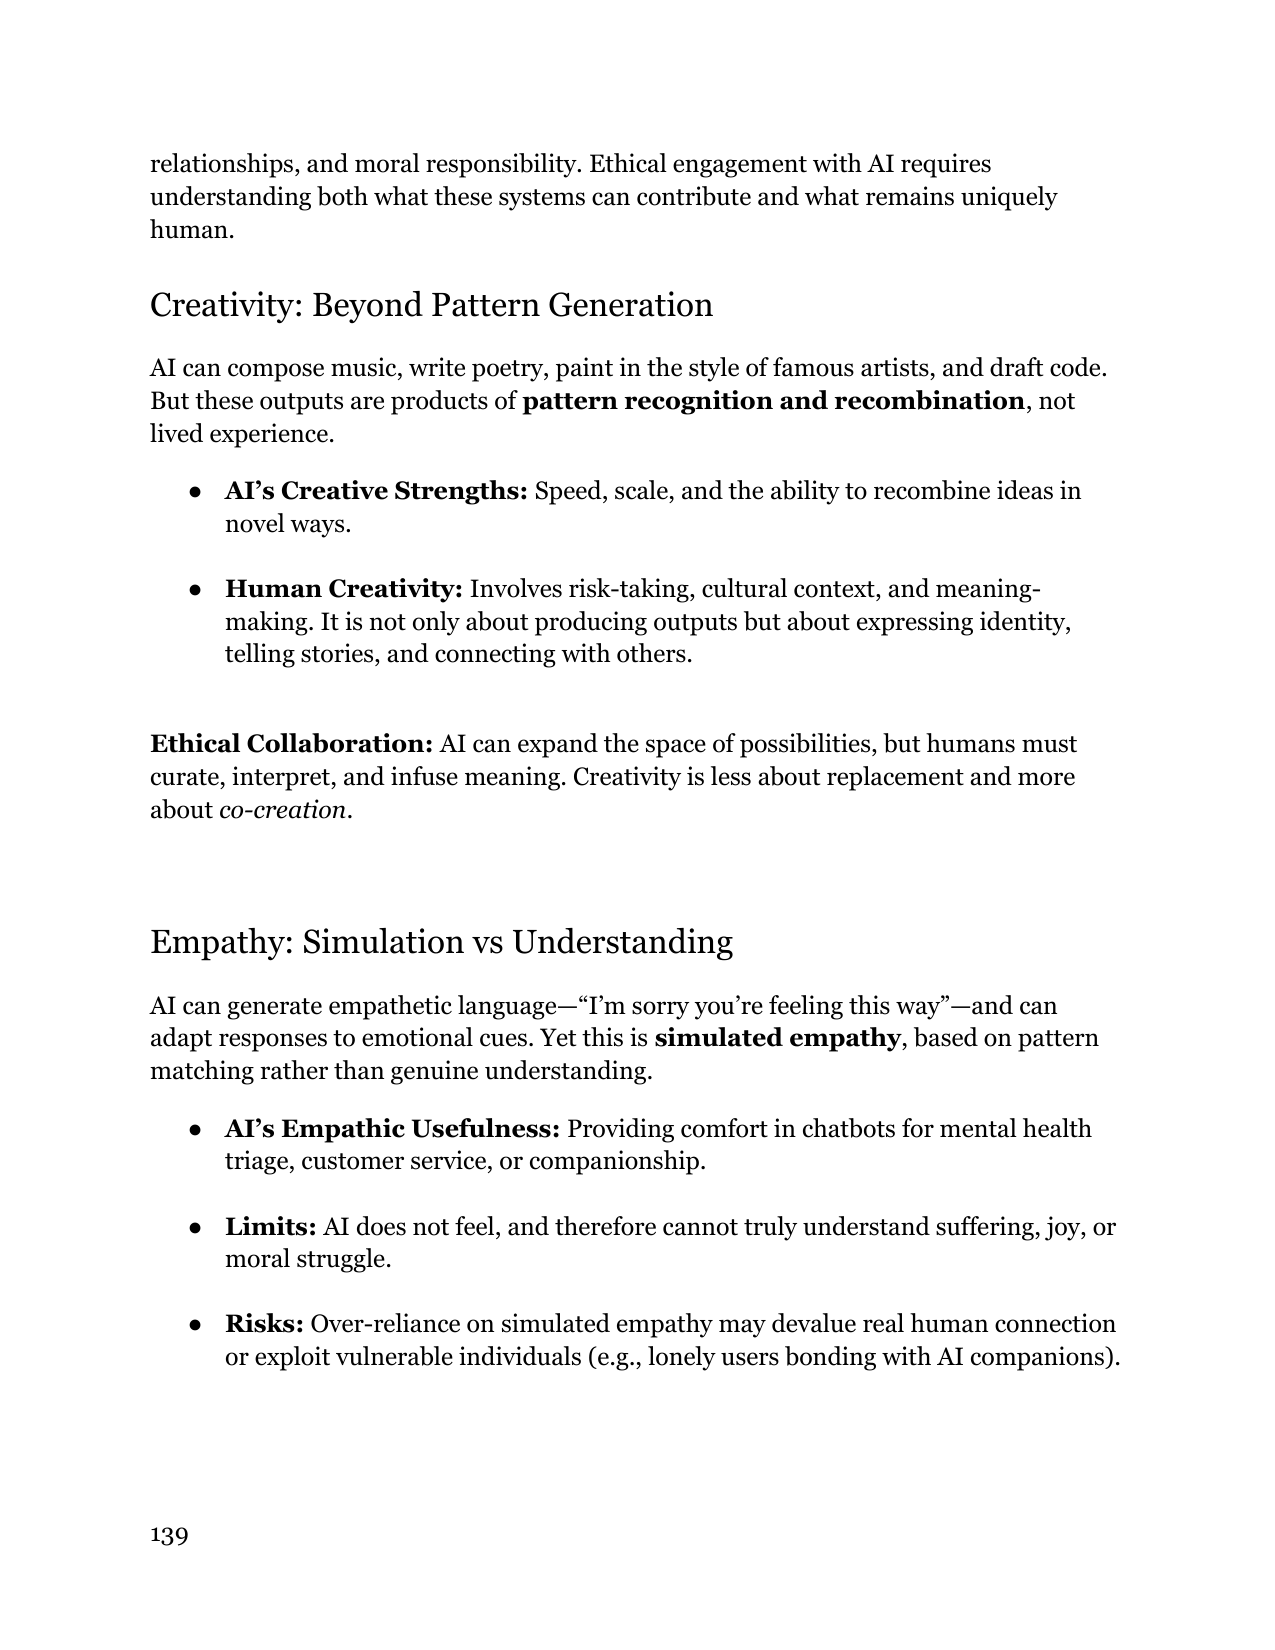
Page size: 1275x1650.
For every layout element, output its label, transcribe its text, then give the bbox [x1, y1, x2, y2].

subtitle Empathy: Simulation vs Understanding [150, 923, 1125, 961]
subtitle Creativity: Beyond Pattern Generation [150, 285, 1125, 323]
text AI can compose music, write poetry, paint in the style of famous artists, and draft code. But these outputs are products of pattern recognition and recombination, not lived experience. [150, 354, 1125, 447]
text Ethical Collaboration: AI can expand the space of possibilities, but humans must curate, interpret, and infuse meaning. Creativity is less about replacement and more about co-creation. [150, 730, 1125, 823]
list Human Creativity: Involves risk-taking, cultural context, and meaning-making. It is not only about producing outputs but about expressing identity, telling stories, and connecting with others. [187, 574, 1125, 701]
list AI’s Empathic Usefulness: Providing comfort in chatbots for mental health triage, customer service, or companionship. [187, 1114, 1125, 1208]
text AI can generate empathetic language—“I’m sorry you’re feeling this way”—and can adapt responses to emotional cues. Yet this is simulated empathy, based on pattern matching rather than genuine understanding. [150, 991, 1125, 1085]
list AI’s Creative Strengths: Speed, scale, and the ability to recombine ideas in novel ways. [187, 477, 1125, 570]
list Risks: Over-reliance on simulated empathy may devalue real human connection or exploit vulnerable individuals (e.g., lonely users bonding with AI companions). [187, 1310, 1125, 1403]
list Limits: AI does not feel, and therefore cannot truly understand suffering, joy, or moral struggle. [187, 1212, 1125, 1306]
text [150, 150, 1125, 244]
